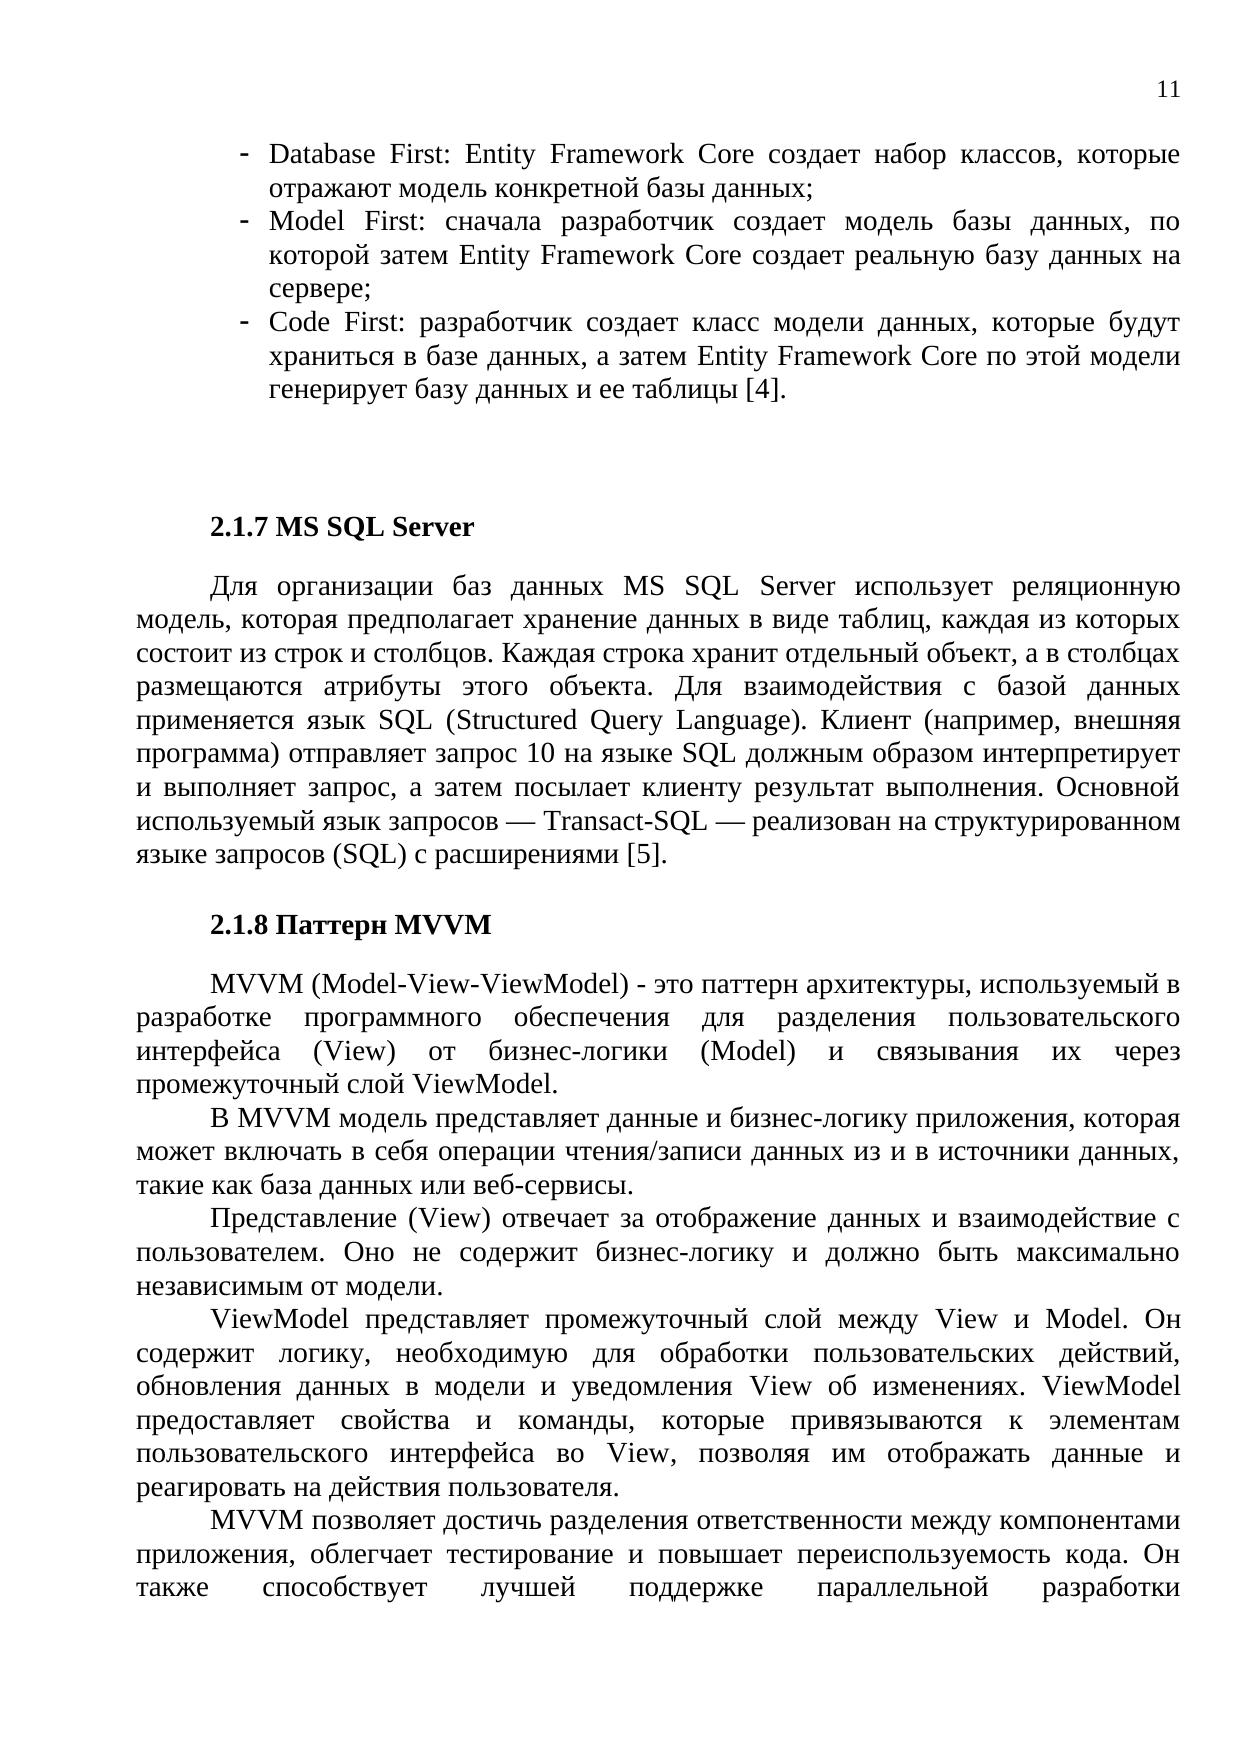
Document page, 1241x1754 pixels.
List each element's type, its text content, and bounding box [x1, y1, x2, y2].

text MVVM (Model-View-ViewModel) - это паттерн архитектуры, используемый в разработке программного обеспечения для разделения пользовательского интерфейса (View) от бизнес-логики (Model) и связывания их через промежуточный слой ViewModel. [136, 966, 1181, 1100]
text Представление (View) отвечает за отображение данных и взаимодействие с пользователем. Оно не содержит бизнес-логику и должно быть максимально независимым от модели. [136, 1201, 1181, 1301]
list Database First: Entity Framework Core создает набор классов, которые отражают модель конкретной базы данных; [239, 136, 1181, 203]
list Model First: сначала разработчик создает модель базы данных, по которой затем Entity Framework Core создает реальную базу данных на сервере; [239, 203, 1181, 304]
subtitle 2.1.7 MS SQL Server [136, 509, 1181, 543]
list Code First: разработчик создает класс модели данных, которые будут храниться в базе данных, а затем Entity Framework Core по этой модели генерирует базу данных и ее таблицы [4]. [239, 304, 1181, 405]
text ViewModel представляет промежуточный слой между View и Model. Он содержит логику, необходимую для обработки пользовательских действий, обновления данных в модели и уведомления View об изменениях. ViewModel предоставляет свойства и команды, которые привязываются к элементам пользовательского интерфейса во View, позволяя им отображать данные и реагировать на действия пользователя. [136, 1301, 1181, 1502]
subtitle 2.1.8 Паттерн MVVM [136, 907, 1181, 941]
text В MVVM модель представляет данные и бизнес-логику приложения, которая может включать в себя операции чтения/записи данных из и в источники данных, такие как база данных или веб-сервисы. [136, 1100, 1181, 1201]
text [136, 1502, 1181, 1603]
text Для организации баз данных MS SQL Server использует реляционную модель, которая предполагает хранение данных в виде таблиц, каждая из которых состоит из строк и столбцов. Каждая строка хранит отдельный объект, а в столбцах размещаются атрибуты этого объекта. Для взаимодействия с базой данных применяется язык SQL (Structured Query Language). Клиент (например, внешняя программа) отправляет запрос 10 на языке SQL должным образом интерпретирует и выполняет запрос, а затем посылает клиенту результат выполнения. Основной используемый язык запросов — Transact-SQL — реализован на структурированном языке запросов (SQL) с расширениями [5]. [136, 568, 1181, 870]
